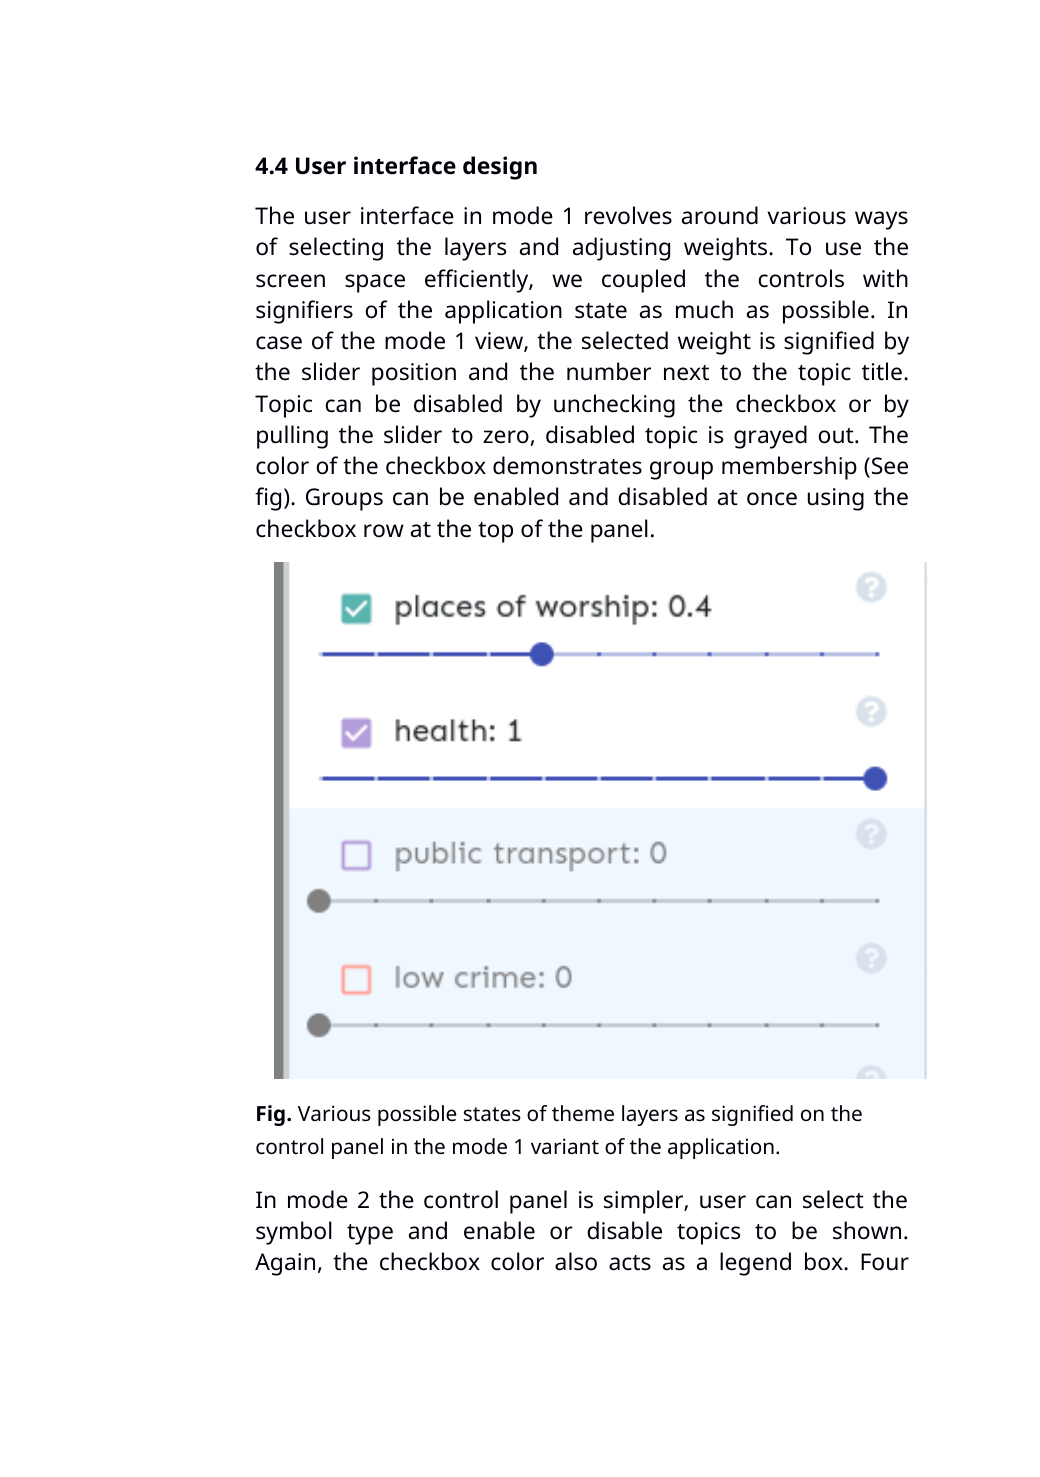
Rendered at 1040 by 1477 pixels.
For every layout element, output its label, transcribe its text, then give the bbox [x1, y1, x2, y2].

text Fig. Various possible states of theme layers as signified on the control panel in the mode 1 variant of the application. [255, 1099, 910, 1161]
subtitle 4.4 User interface design [255, 150, 910, 181]
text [255, 1183, 910, 1277]
text The user interface in mode 1 revolves around various ways of selecting the layers and adjusting weights. To use the screen space efficiently, we coupled the controls with signifiers of the application state as much as possible. In case of the mode 1 view, the selected weight is signified by the slider position and the number next to the topic title. Topic can be disabled by unchecking the checkbox or by pulling the slider to zero, disabled topic is grayed out. The color of the checkbox demonstrates group membership (See fig). Groups can be enabled and disabled at once using the checkbox row at the top of the panel. [255, 200, 910, 544]
picture [274, 562, 929, 1079]
